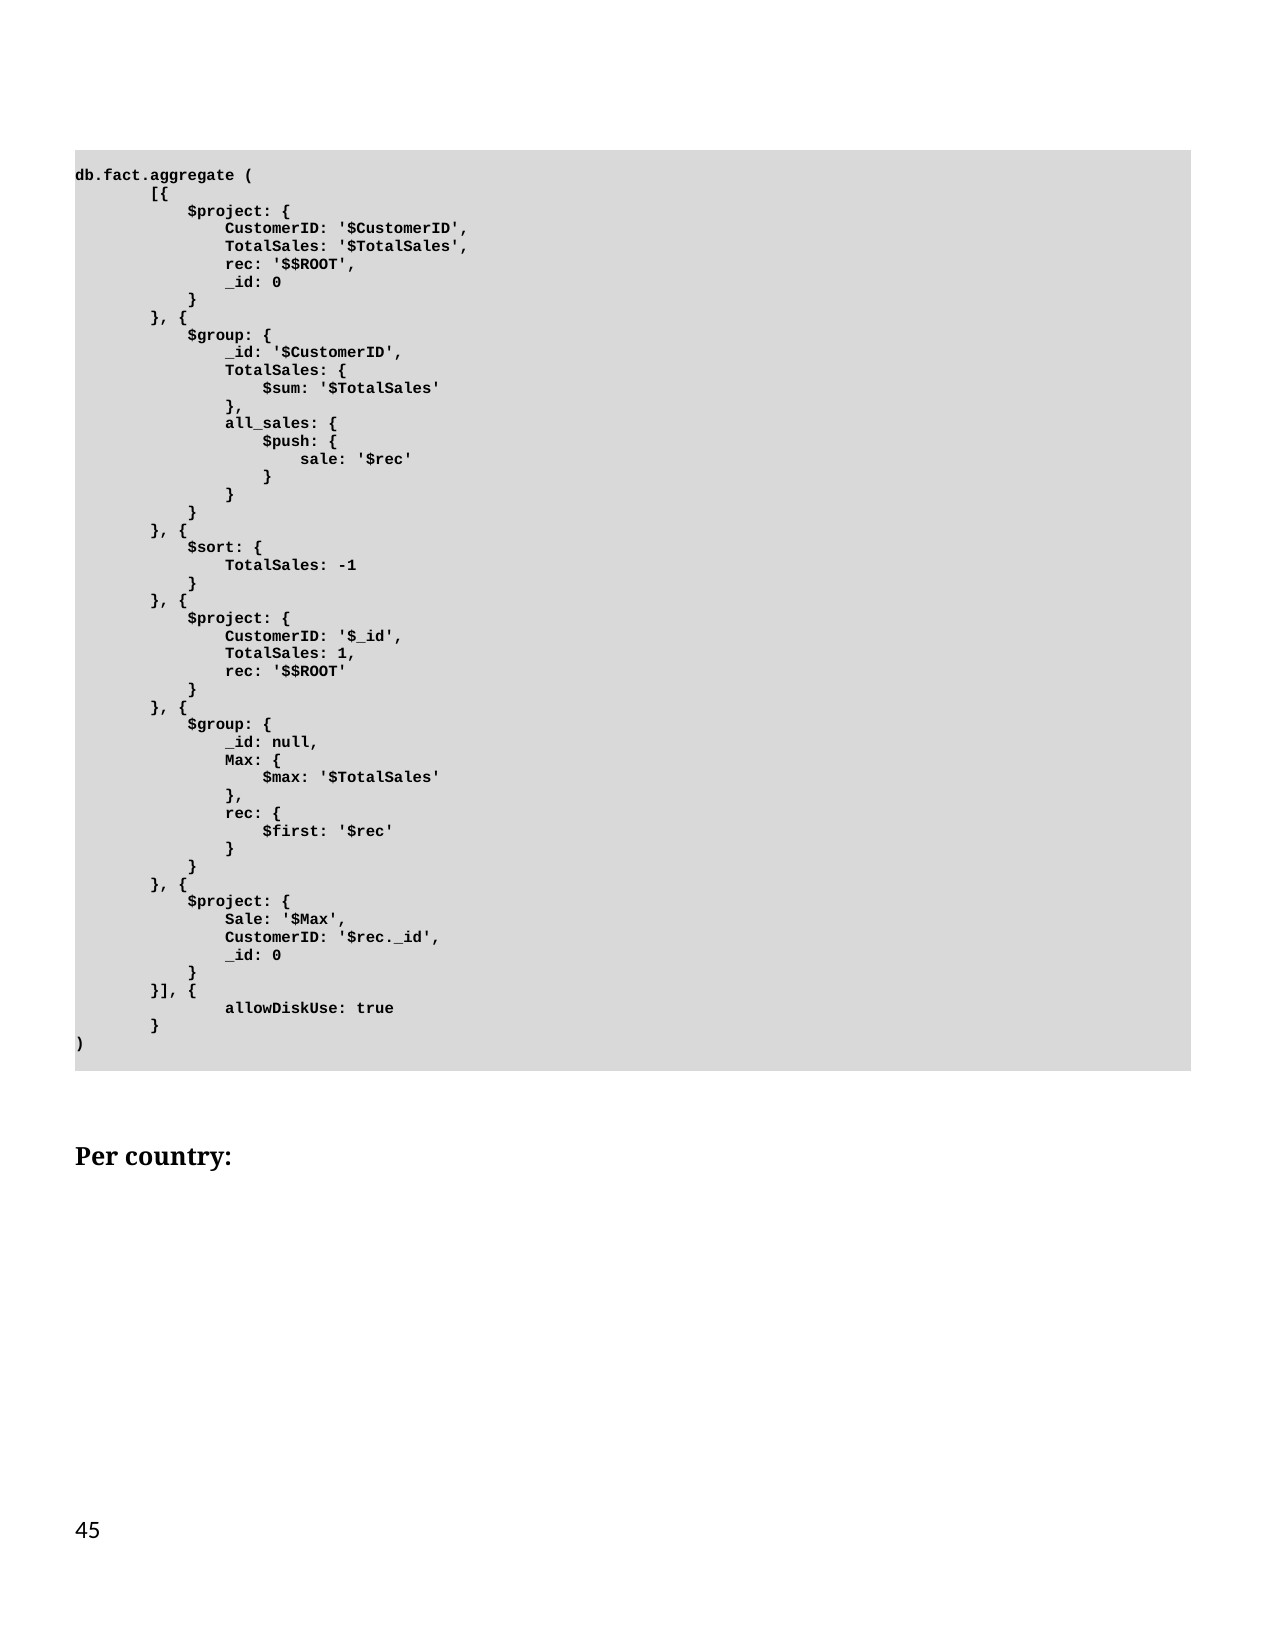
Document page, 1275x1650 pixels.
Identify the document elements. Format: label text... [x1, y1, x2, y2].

text } [75, 965, 1191, 982]
text } [75, 487, 1191, 504]
text rec: { [75, 805, 1191, 823]
text } [75, 469, 1191, 487]
text }, { [75, 593, 1191, 611]
text $sum: '$TotalSales' [75, 380, 1191, 398]
text }, { [75, 522, 1191, 540]
text $group: { [75, 327, 1191, 345]
text TotalSales: 1, [75, 646, 1191, 664]
text } [75, 292, 1191, 309]
text }, [75, 398, 1191, 416]
text } [75, 504, 1191, 522]
text }, { [75, 876, 1191, 894]
text CustomerID: '$_id', [75, 628, 1191, 646]
text TotalSales: { [75, 363, 1191, 380]
text _id: 0 [75, 274, 1191, 292]
text _id: null, [75, 734, 1191, 752]
text }, [75, 788, 1191, 805]
text } [75, 575, 1191, 593]
text $group: { [75, 717, 1191, 734]
text }], { [75, 982, 1191, 1000]
text CustomerID: '$rec._id', [75, 929, 1191, 947]
text } [75, 681, 1191, 699]
text } [75, 858, 1191, 876]
text $sort: { [75, 540, 1191, 557]
text $project: { [75, 894, 1191, 912]
text $project: { [75, 611, 1191, 628]
text $first: '$rec' [75, 823, 1191, 841]
text }, { [75, 699, 1191, 717]
text sale: '$rec' [75, 451, 1191, 469]
text rec: '$$ROOT' [75, 664, 1191, 681]
text TotalSales: -1 [75, 557, 1191, 575]
text rec: '$$ROOT', [75, 256, 1191, 274]
text all_sales: { [75, 416, 1191, 433]
text TotalSales: '$TotalSales', [75, 239, 1191, 256]
text } [75, 841, 1191, 858]
text Max: { [75, 752, 1191, 770]
text allowDiskUse: true [75, 1000, 1191, 1018]
text [{ [75, 186, 1191, 203]
text $project: { [75, 203, 1191, 221]
text Per country: [75, 1139, 1191, 1173]
text ) [75, 1036, 1191, 1053]
text }, { [75, 309, 1191, 327]
text CustomerID: '$CustomerID', [75, 221, 1191, 239]
text } [75, 1018, 1191, 1036]
text Sale: '$Max', [75, 912, 1191, 929]
text $max: '$TotalSales' [75, 770, 1191, 788]
text db.fact.aggregate ( [75, 168, 1191, 186]
text _id: '$CustomerID', [75, 345, 1191, 363]
text _id: 0 [75, 947, 1191, 965]
text $push: { [75, 433, 1191, 451]
